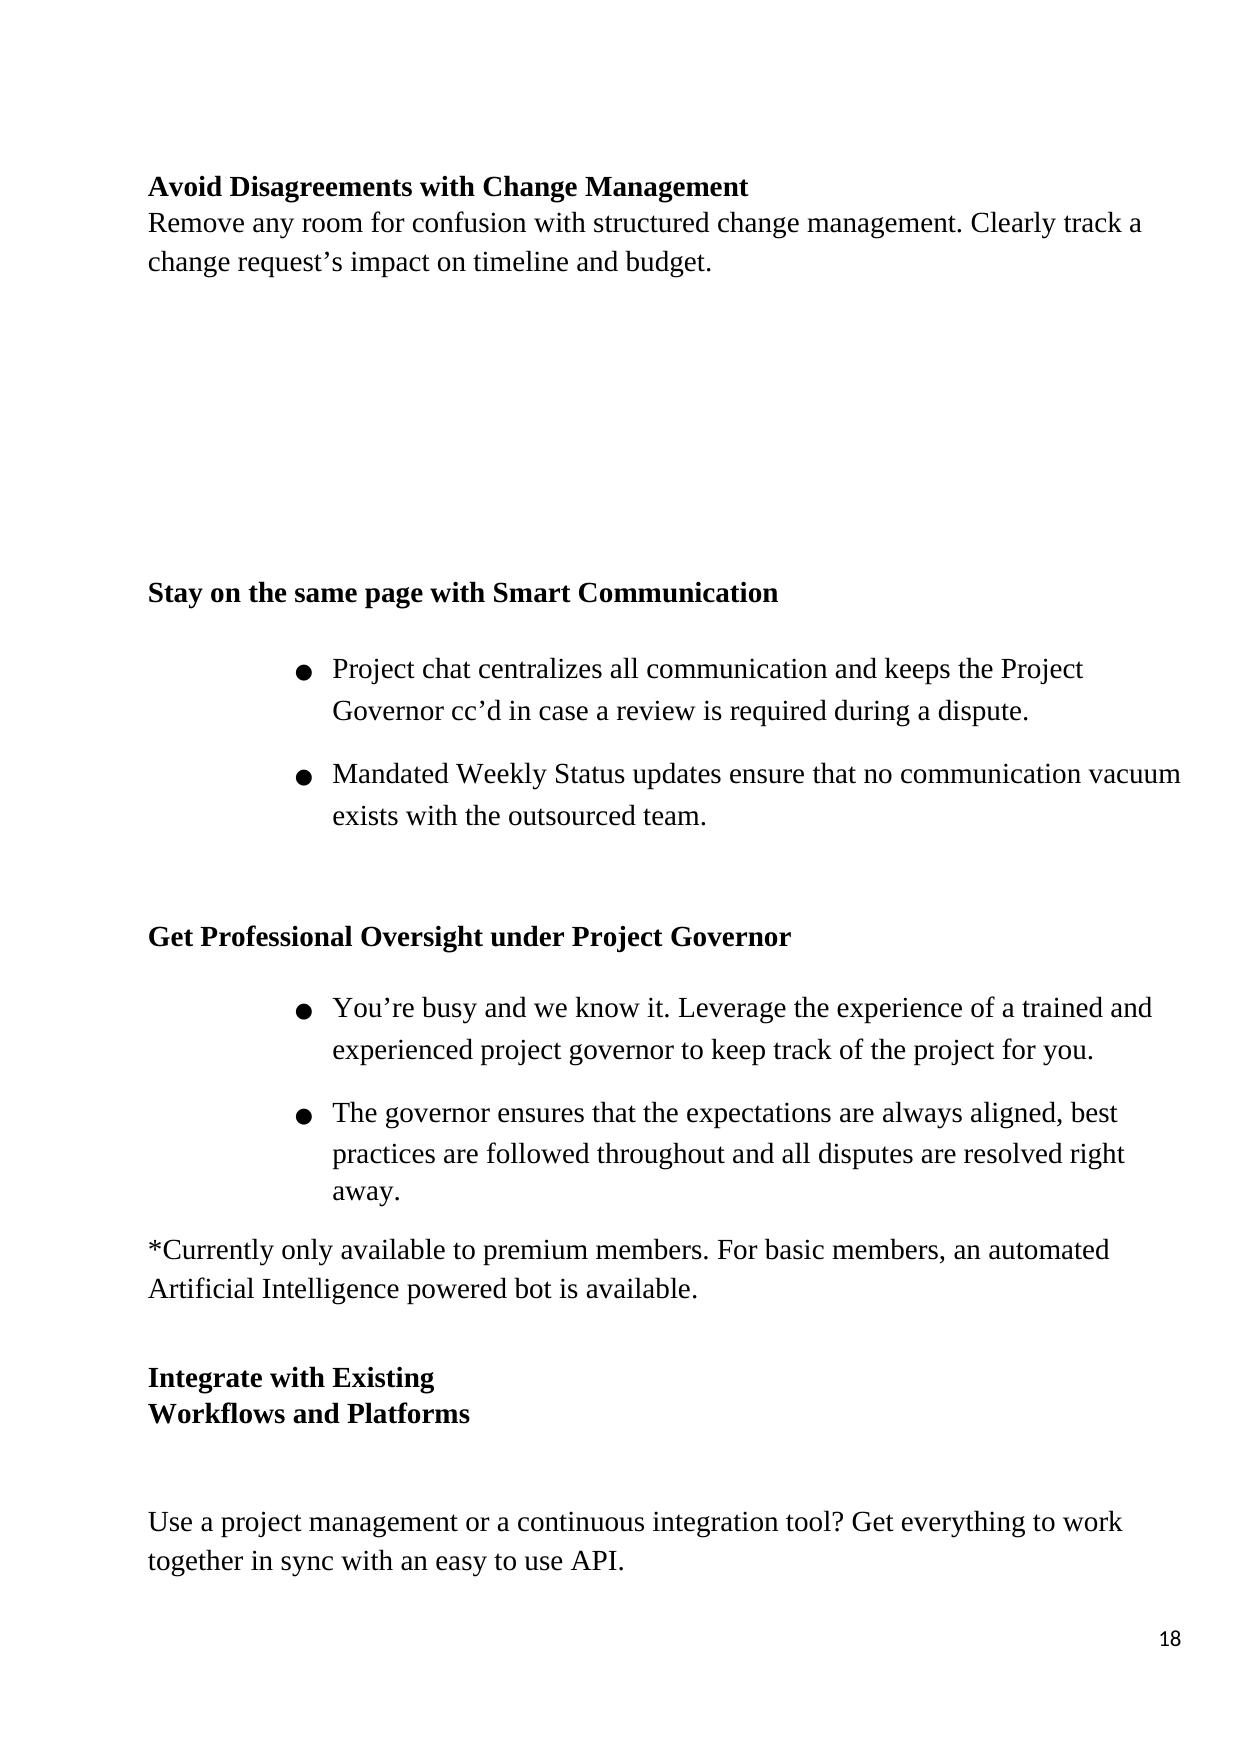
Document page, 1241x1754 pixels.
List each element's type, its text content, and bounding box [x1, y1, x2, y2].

text Avoid Disagreements with Change Management [148, 169, 1181, 203]
list The governor ensures that the expectations are always aligned, best practices are followed throughout and all disputes are resolved right away. [294, 1091, 1181, 1206]
list Mandated Weekly Status updates ensure that no communication vacuum exists with the outsourced team. [294, 753, 1181, 831]
text Remove any room for confusion with structured change management. Clearly track a change request’s impact on timeline and budget. [148, 206, 1181, 278]
text Use a project management or a continuous integration tool? Get everything to work together in sync with an easy to use API. [148, 1504, 1181, 1577]
list You’re busy and we know it. Leverage the experience of a trained and experienced project governor to keep track of the project for you. [294, 986, 1181, 1065]
list Project chat centralizes all communication and keeps the Project Governor cc’d in case a review is required during a dispute. [294, 648, 1181, 727]
text Integrate with Existing Workflows and Platforms [148, 1360, 1181, 1429]
text Get Professional Oversight under Project Governor [148, 919, 1181, 953]
text *Currently only available to premium members. For basic members, an automated Artificial Intelligence powered bot is available. [148, 1232, 1181, 1304]
text Stay on the same page with Smart Communication [148, 575, 1181, 609]
